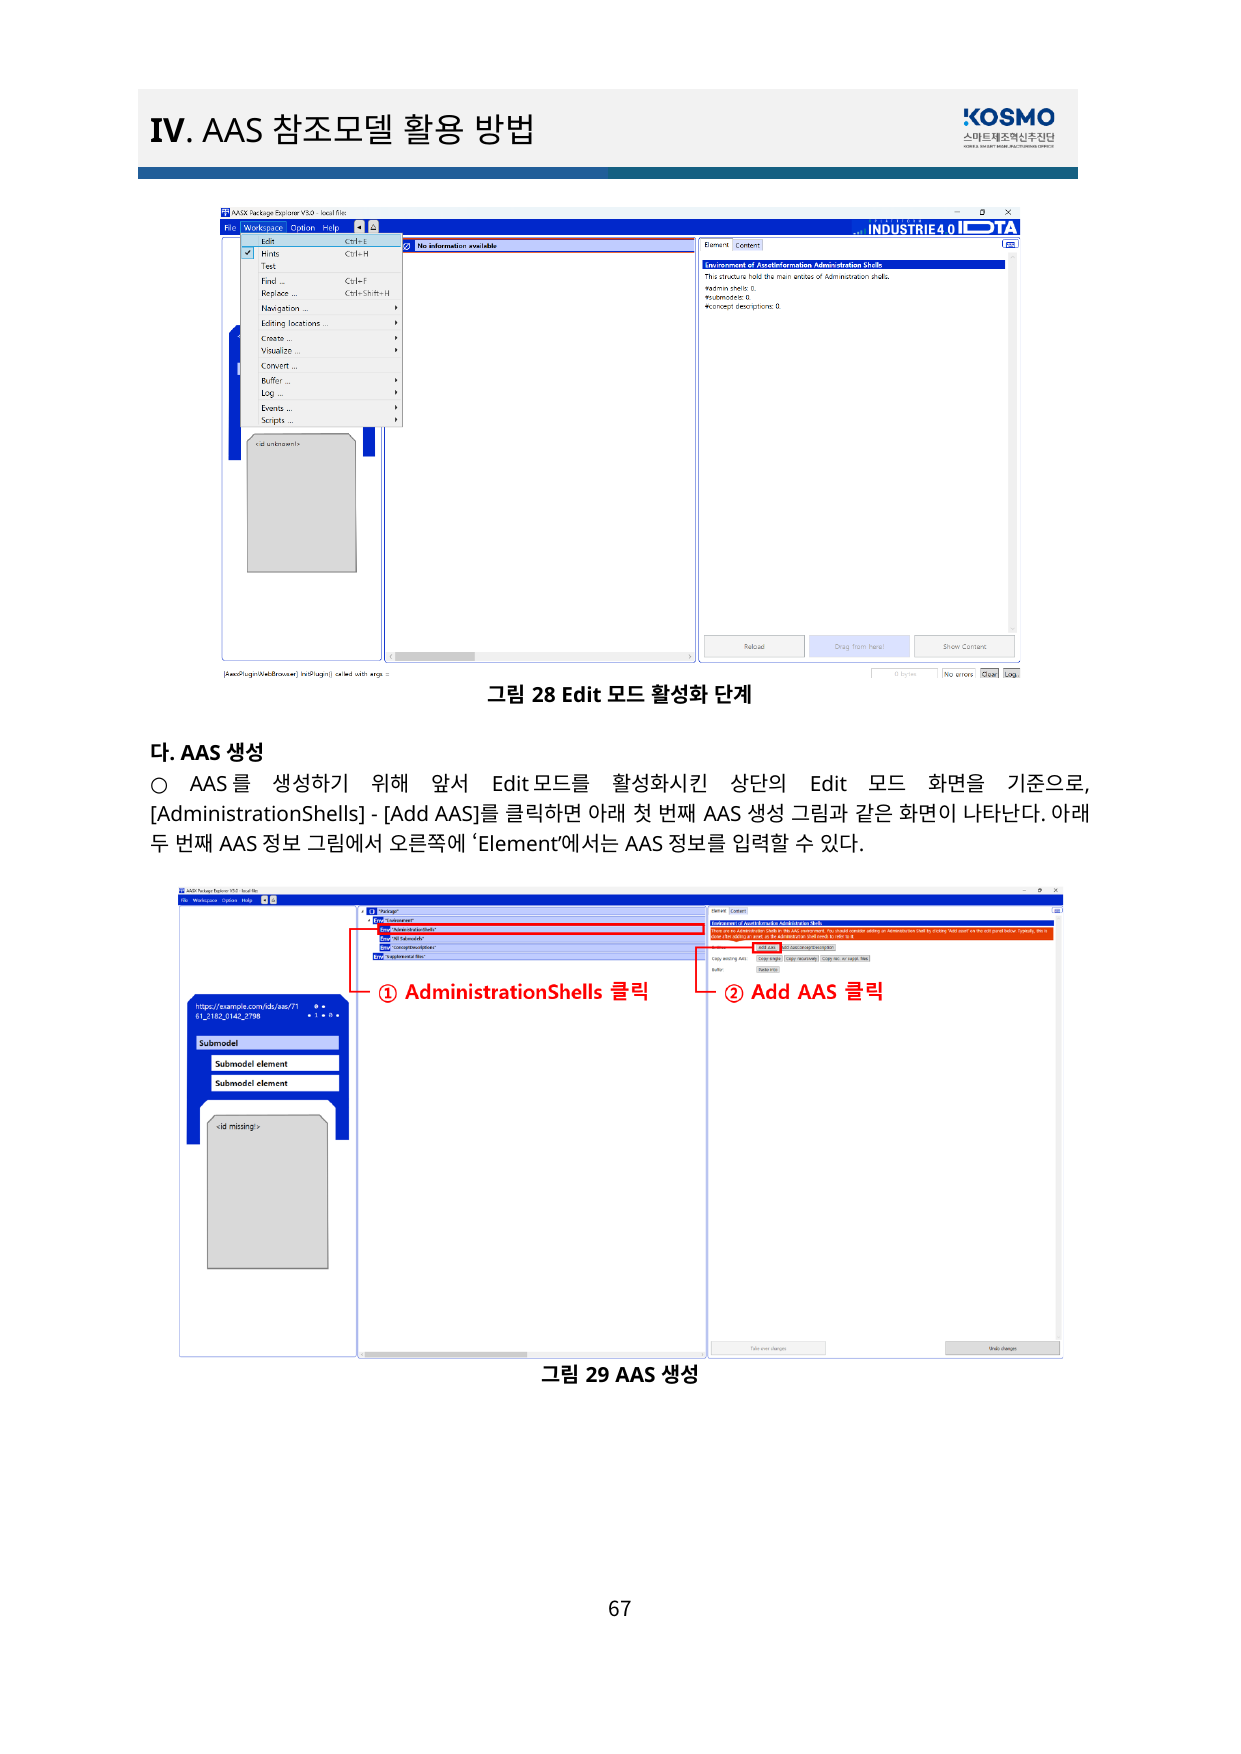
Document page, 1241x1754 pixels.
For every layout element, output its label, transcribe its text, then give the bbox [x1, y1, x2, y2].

picture [177, 886, 1064, 1359]
picture [963, 108, 1055, 148]
picture [220, 207, 1020, 678]
text 그림 28 Edit 모드 활성화 단계 [150, 678, 1090, 708]
text 그림 29 AAS 생성 [150, 1358, 1090, 1388]
text 다. AAS 생성 [150, 737, 1090, 767]
text ○ AAS를 생성하기 위해 앞서 Edit모드를 활성화시킨 상단의 Edit 모드 화면을 기준으로, [AdministrationShells] - [Add AAS]를 클릭하면 아래 첫 번째 AAS 생성 그림과 같은 화면이 나타난다. 아래 두 번째 AAS 정보 그림에서 오른쪽에 ‘Element’에서는 AAS 정보를 입력할 수 있다. [150, 767, 1090, 858]
